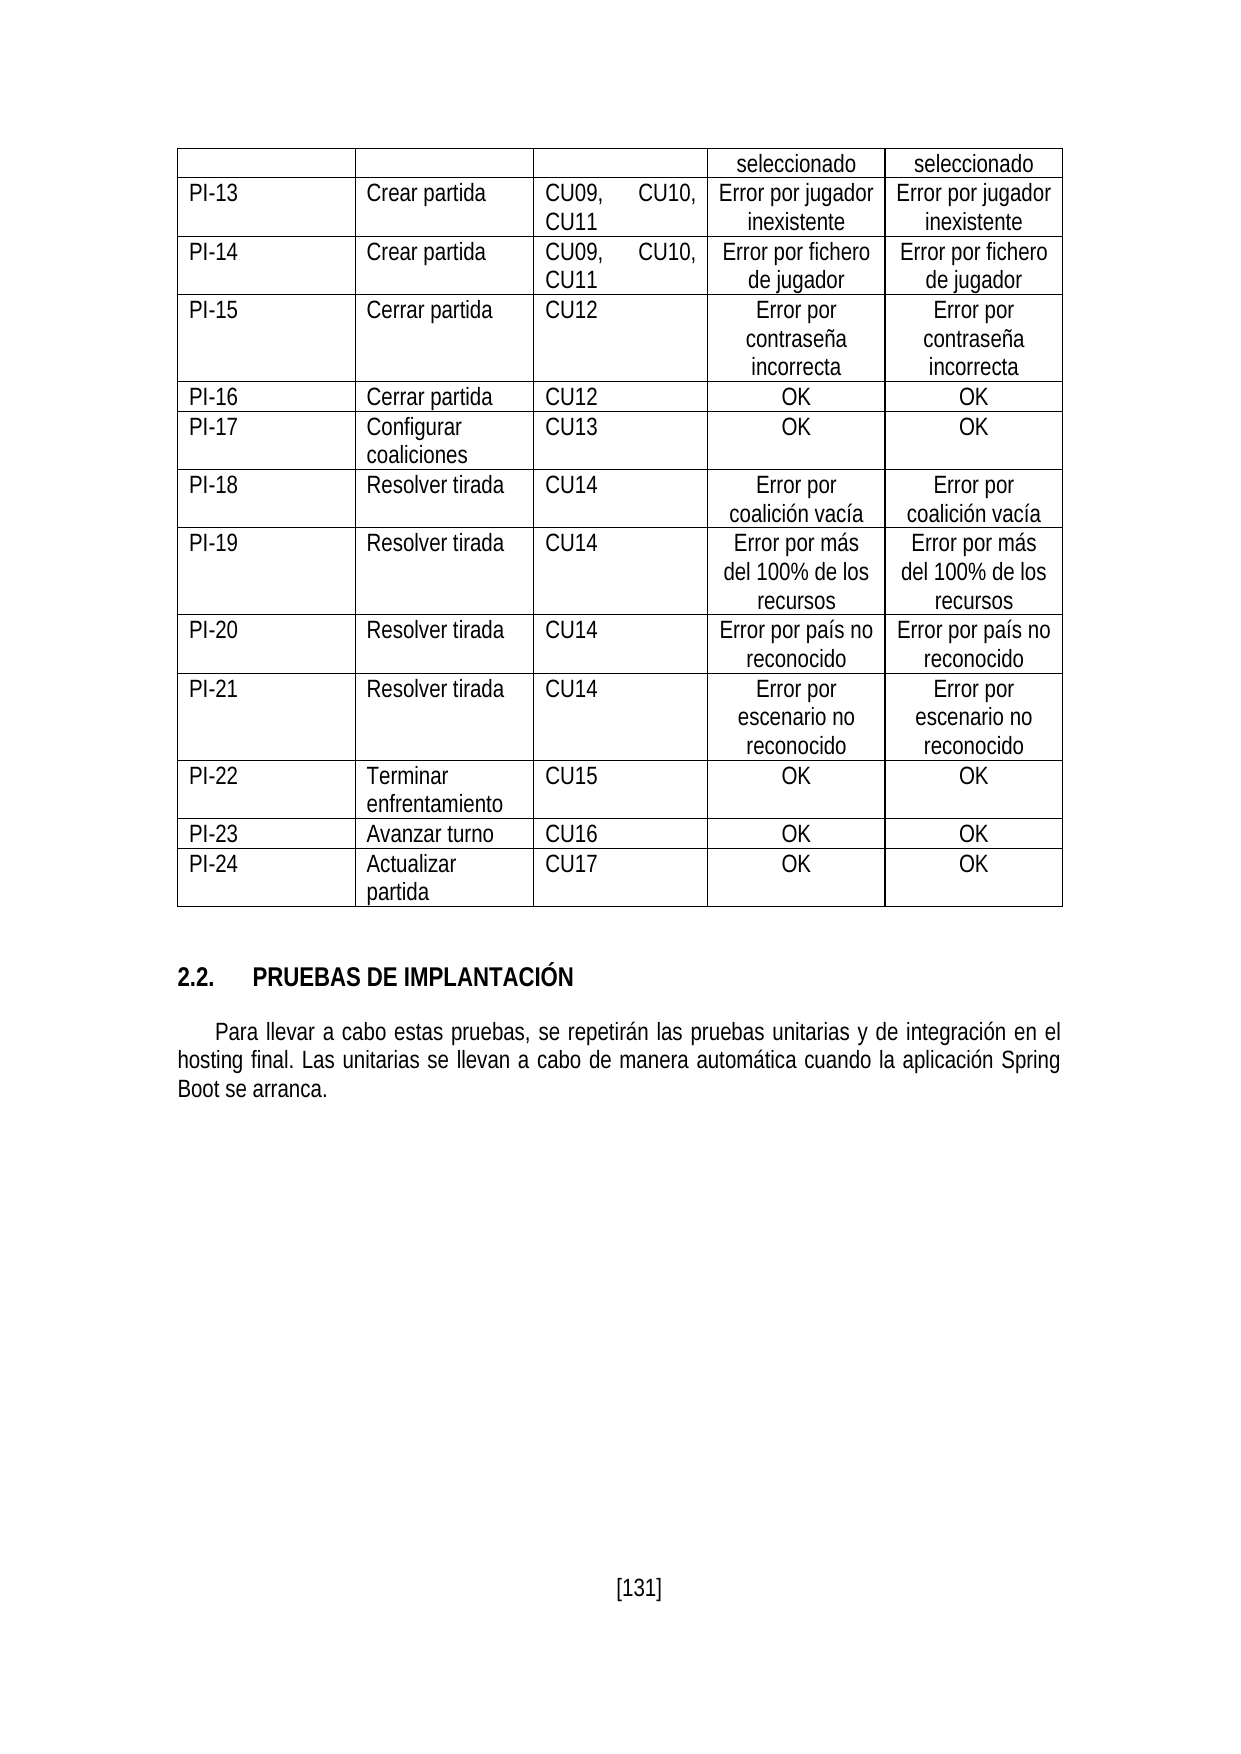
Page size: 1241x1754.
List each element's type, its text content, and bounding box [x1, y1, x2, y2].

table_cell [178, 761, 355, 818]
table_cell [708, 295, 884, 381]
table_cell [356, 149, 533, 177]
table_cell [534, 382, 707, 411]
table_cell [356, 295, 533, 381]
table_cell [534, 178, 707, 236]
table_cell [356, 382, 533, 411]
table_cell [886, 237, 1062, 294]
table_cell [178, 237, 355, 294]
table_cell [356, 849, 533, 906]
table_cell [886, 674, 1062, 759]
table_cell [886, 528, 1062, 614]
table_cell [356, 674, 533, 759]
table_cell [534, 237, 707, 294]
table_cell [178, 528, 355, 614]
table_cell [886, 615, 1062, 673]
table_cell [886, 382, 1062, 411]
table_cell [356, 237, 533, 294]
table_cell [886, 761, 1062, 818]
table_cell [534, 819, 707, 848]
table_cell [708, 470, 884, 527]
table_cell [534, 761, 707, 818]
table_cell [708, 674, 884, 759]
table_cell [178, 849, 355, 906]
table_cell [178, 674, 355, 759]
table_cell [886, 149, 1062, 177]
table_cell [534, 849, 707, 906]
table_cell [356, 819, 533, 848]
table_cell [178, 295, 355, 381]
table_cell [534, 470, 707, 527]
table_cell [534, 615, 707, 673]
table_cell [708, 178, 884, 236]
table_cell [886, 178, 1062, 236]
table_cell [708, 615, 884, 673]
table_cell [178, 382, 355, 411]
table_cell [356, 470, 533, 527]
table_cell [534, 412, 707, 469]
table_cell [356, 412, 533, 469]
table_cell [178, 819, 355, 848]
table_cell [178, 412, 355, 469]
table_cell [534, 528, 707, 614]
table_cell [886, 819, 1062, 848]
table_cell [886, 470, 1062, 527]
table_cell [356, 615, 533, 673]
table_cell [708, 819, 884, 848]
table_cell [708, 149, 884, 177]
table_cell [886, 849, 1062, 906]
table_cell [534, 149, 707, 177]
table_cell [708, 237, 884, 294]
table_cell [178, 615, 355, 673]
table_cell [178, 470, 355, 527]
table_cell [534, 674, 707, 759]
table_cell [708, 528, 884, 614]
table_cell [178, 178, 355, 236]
text Para llevar a cabo estas pruebas, se repetirán las pruebas unitarias y de integración en el hosting final. Las unitarias se llevan a cabo de manera automática cuando la aplicación Spring Boot se arranca. [177, 1017, 1063, 1103]
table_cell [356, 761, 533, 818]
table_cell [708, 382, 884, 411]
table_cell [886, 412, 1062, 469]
subtitle PRUEBAS DE IMPLANTACIÓN [177, 961, 1063, 992]
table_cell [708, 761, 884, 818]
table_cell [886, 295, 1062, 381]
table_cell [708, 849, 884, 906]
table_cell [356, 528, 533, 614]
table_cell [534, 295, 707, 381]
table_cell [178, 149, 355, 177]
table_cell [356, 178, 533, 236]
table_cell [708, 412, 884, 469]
